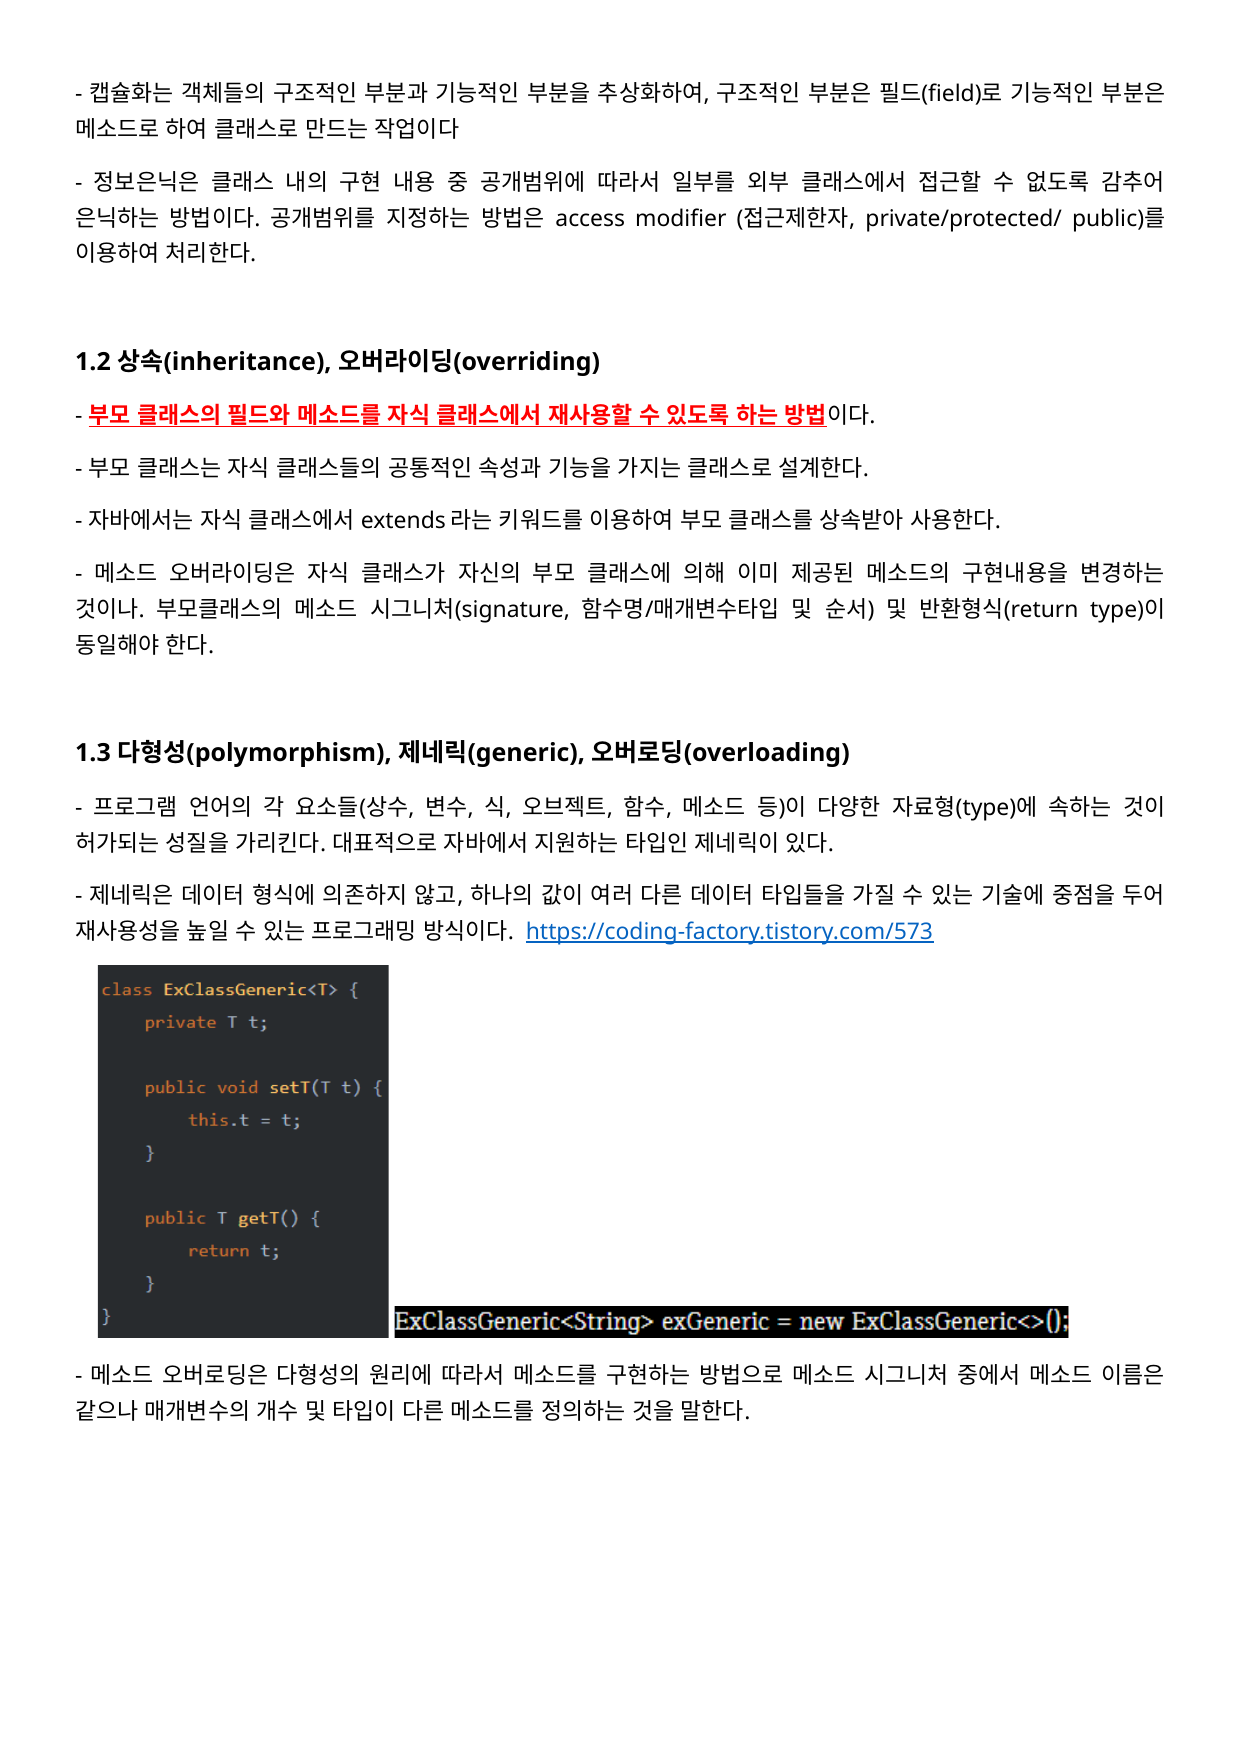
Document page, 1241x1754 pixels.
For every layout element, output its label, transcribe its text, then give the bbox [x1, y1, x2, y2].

picture [394, 1306, 1075, 1338]
text - 제네릭은 데이터 형식에 의존하지 않고, 하나의 값이 여러 다른 데이터 타입들을 가질 수 있는 기술에 중점을 두어 재사용성을 높일 수 있는 프로그래밍 방식이다. https://coding-factory.tistory.com/573 [75, 877, 1165, 946]
text - 정보은닉은 클래스 내의 구현 내용 중 공개범위에 따라서 일부를 외부 클래스에서 접근할 수 없도록 감추어 은닉하는 방법이다. 공개범위를 지정하는 방법은 access modifier (접근제한자, private/protected/ public)를 이용하여 처리한다. [75, 163, 1165, 269]
text - 부모 클래스의 필드와 메소드를 자식 클래스에서 재사용할 수 있도록 하는 방법이다. [75, 397, 1165, 430]
text - 프로그램 언어의 각 요소들(상수, 변수, 식, 오브젝트, 함수, 메소드 등)이 다양한 자료형(type)에 속하는 것이 허가되는 성질을 가리킨다. 대표적으로 자바에서 지원하는 타입인 제네릭이 있다. [75, 788, 1165, 858]
picture [97, 965, 389, 1338]
text - 자바에서는 자식 클래스에서 extends라는 키워드를 이용하여 부모 클래스를 상속받아 사용한다. [75, 502, 1165, 536]
text - 캡슐화는 객체들의 구조적인 부분과 기능적인 부분을 추상화하여, 구조적인 부분은 필드(field)로 기능적인 부분은 메소드로 하여 클래스로 만드는 작업이다 [75, 75, 1165, 144]
text - 부모 클래스는 자식 클래스들의 공통적인 속성과 기능을 가지는 클래스로 설계한다. [75, 450, 1165, 483]
text - 메소드 오버로딩은 다형성의 원리에 따라서 메소드를 구현하는 방법으로 메소드 시그니처 중에서 메소드 이름은 같으나 매개변수의 개수 및 타입이 다른 메소드를 정의하는 것을 말한다. [75, 1357, 1165, 1426]
text 1.2 상속(inheritance), 오버라이딩(overriding) [75, 341, 1165, 378]
text 1.3 다형성(polymorphism), 제네릭(generic), 오버로딩(overloading) [75, 733, 1165, 769]
text - 메소드 오버라이딩은 자식 클래스가 자신의 부모 클래스에 의해 이미 제공된 메소드의 구현내용을 변경하는 것이나. 부모클래스의 메소드 시그니처(signature, 함수명/매개변수타입 및 순서) 및 반환형식(return type)이 동일해야 한다. [75, 555, 1165, 660]
